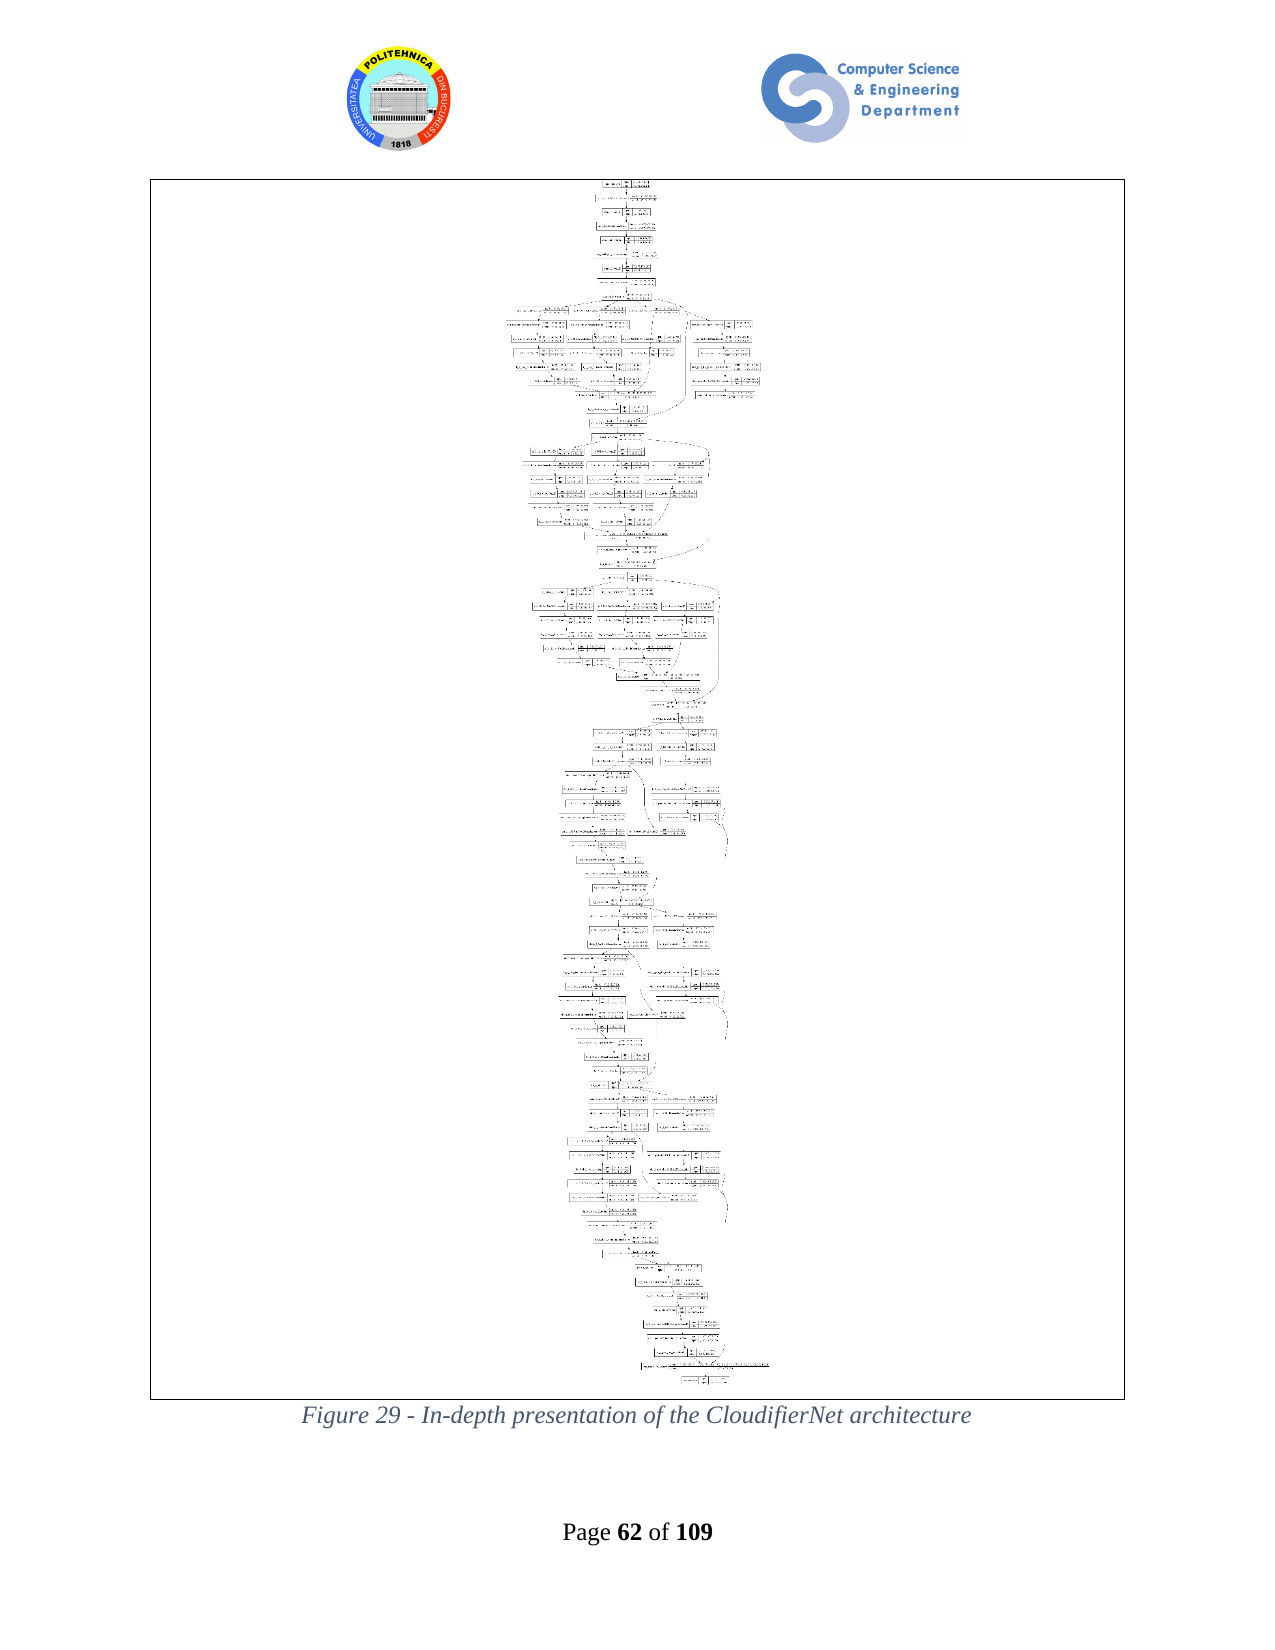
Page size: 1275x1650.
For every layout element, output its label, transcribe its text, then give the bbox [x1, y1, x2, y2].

picture [505, 180, 770, 1385]
table_header [151, 180, 1124, 1399]
picture [346, 46, 451, 151]
picture [760, 53, 963, 144]
